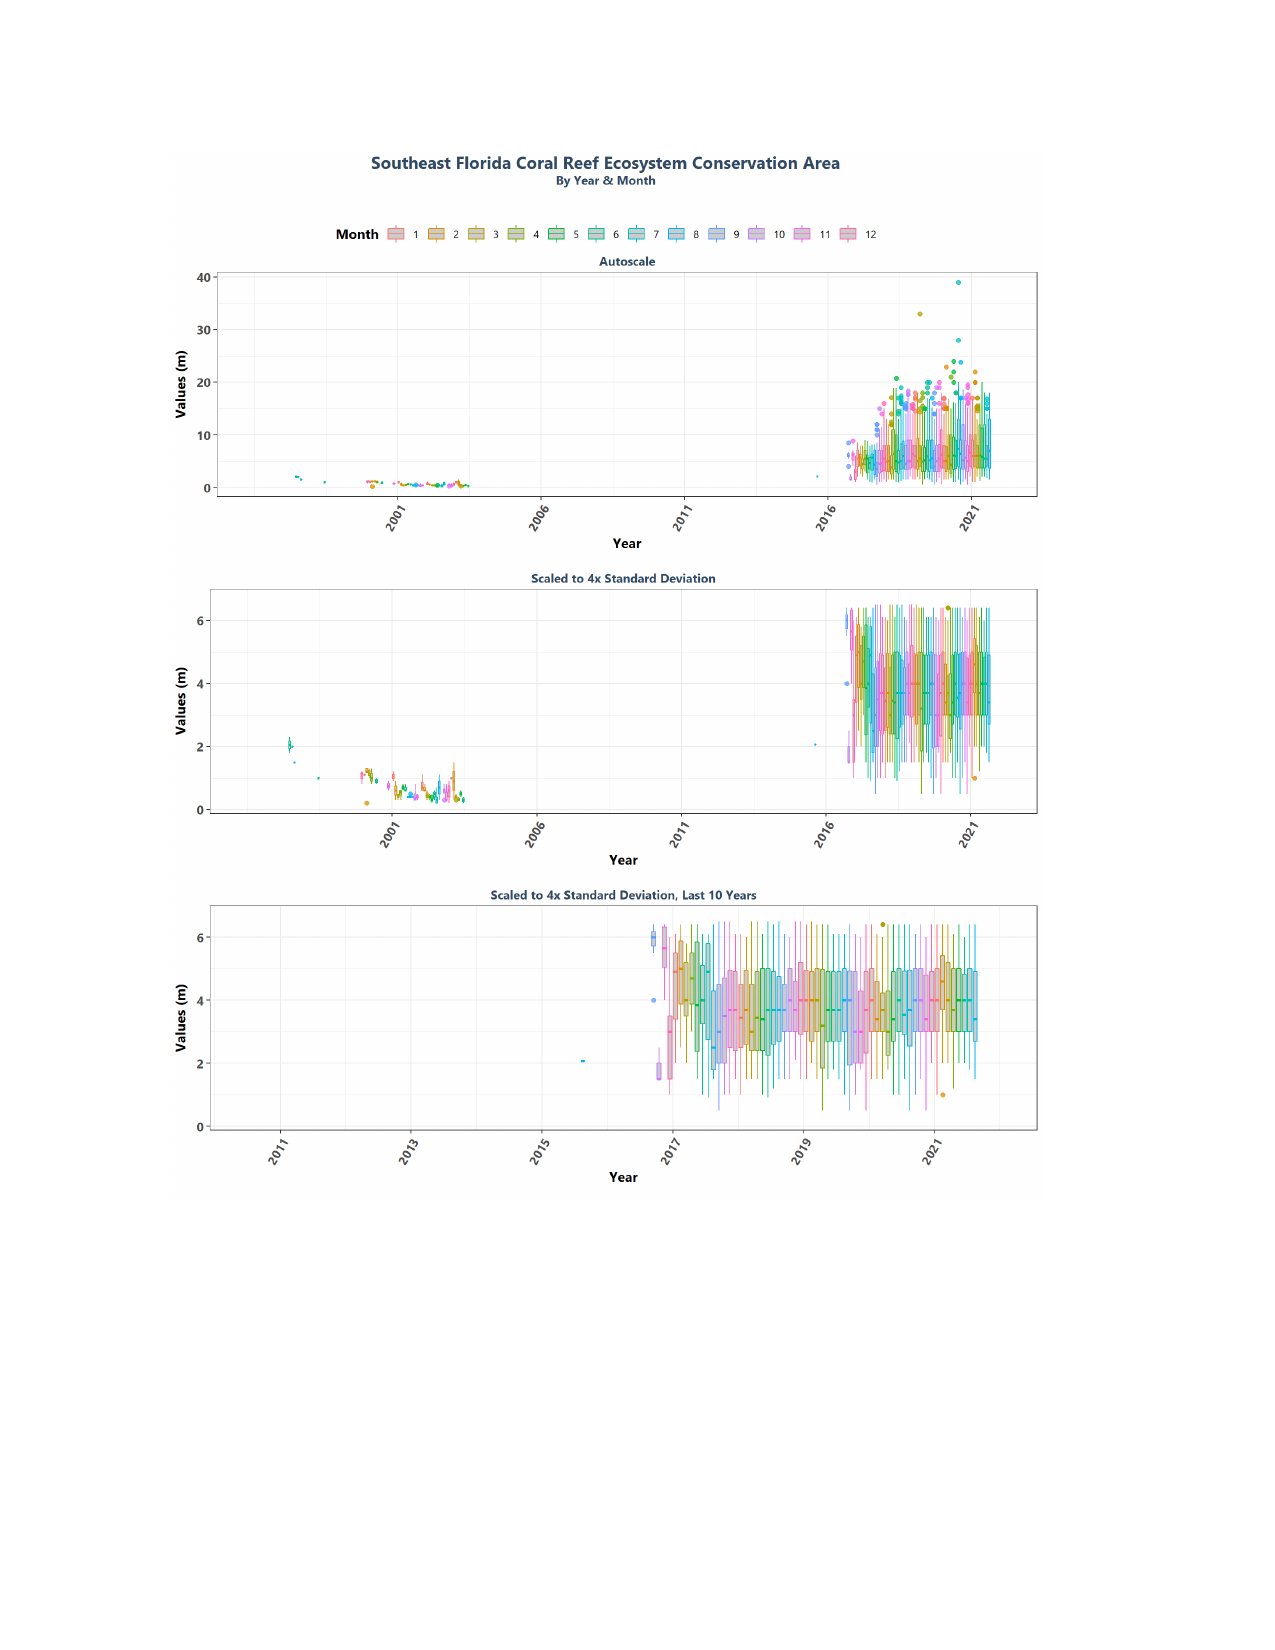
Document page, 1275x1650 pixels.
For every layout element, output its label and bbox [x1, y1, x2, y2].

picture [168, 150, 1044, 1200]
